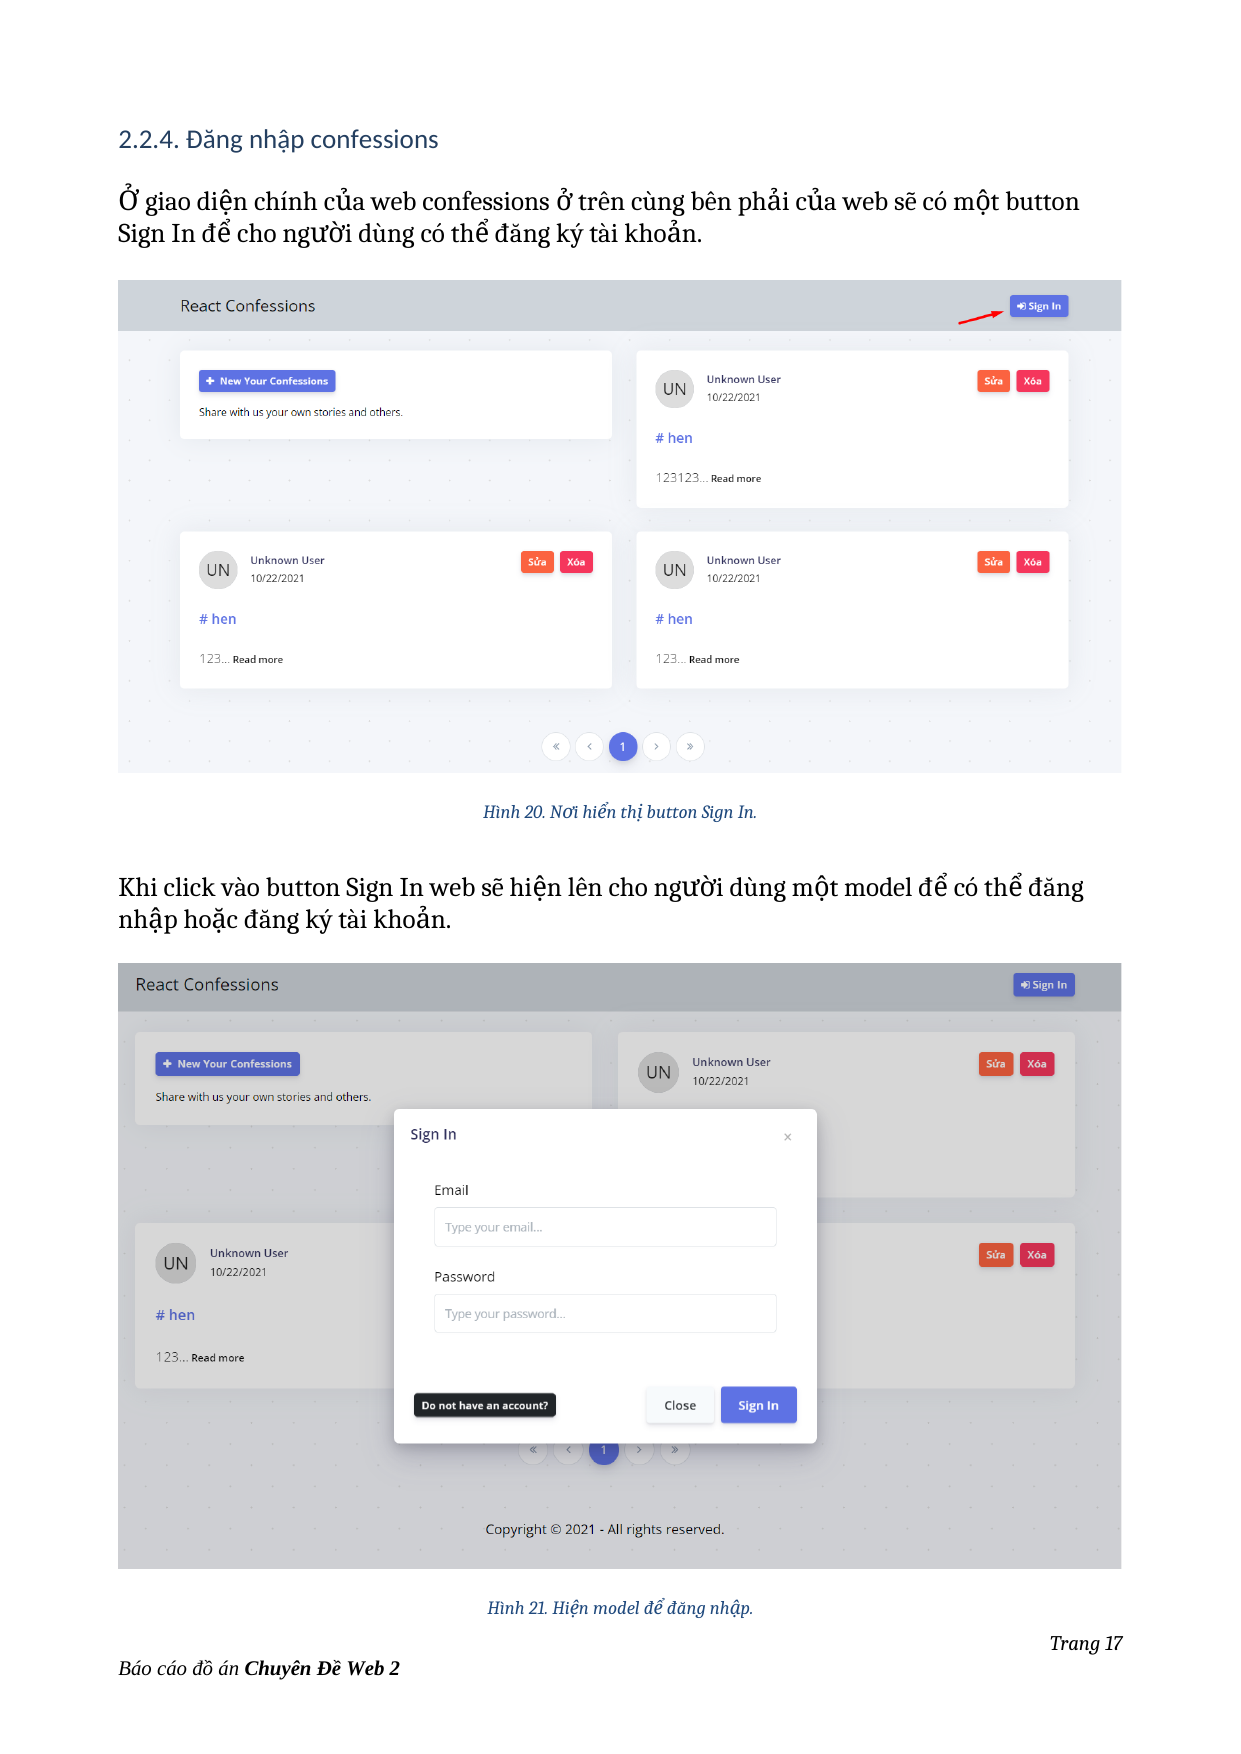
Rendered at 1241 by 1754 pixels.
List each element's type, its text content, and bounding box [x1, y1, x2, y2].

text Ở giao diện chính của web confessions ở trên cùng bên phải của web sẽ có một button Sign In để cho người dùng có thể đăng ký tài khoản. [118, 186, 1122, 249]
picture [118, 963, 1122, 1569]
picture [118, 280, 1122, 773]
text Khi click vào button Sign In web sẽ hiện lên cho người dùng một model để có thể đăng nhập hoặc đăng ký tài khoản. [118, 872, 1122, 935]
text Hình 20. Nơi hiển thị button Sign In. [118, 801, 1122, 823]
subtitle 2.2.4. Đăng nhập confessions [118, 122, 1122, 155]
text Hình 21. Hiện model để đăng nhập. [118, 1598, 1122, 1619]
